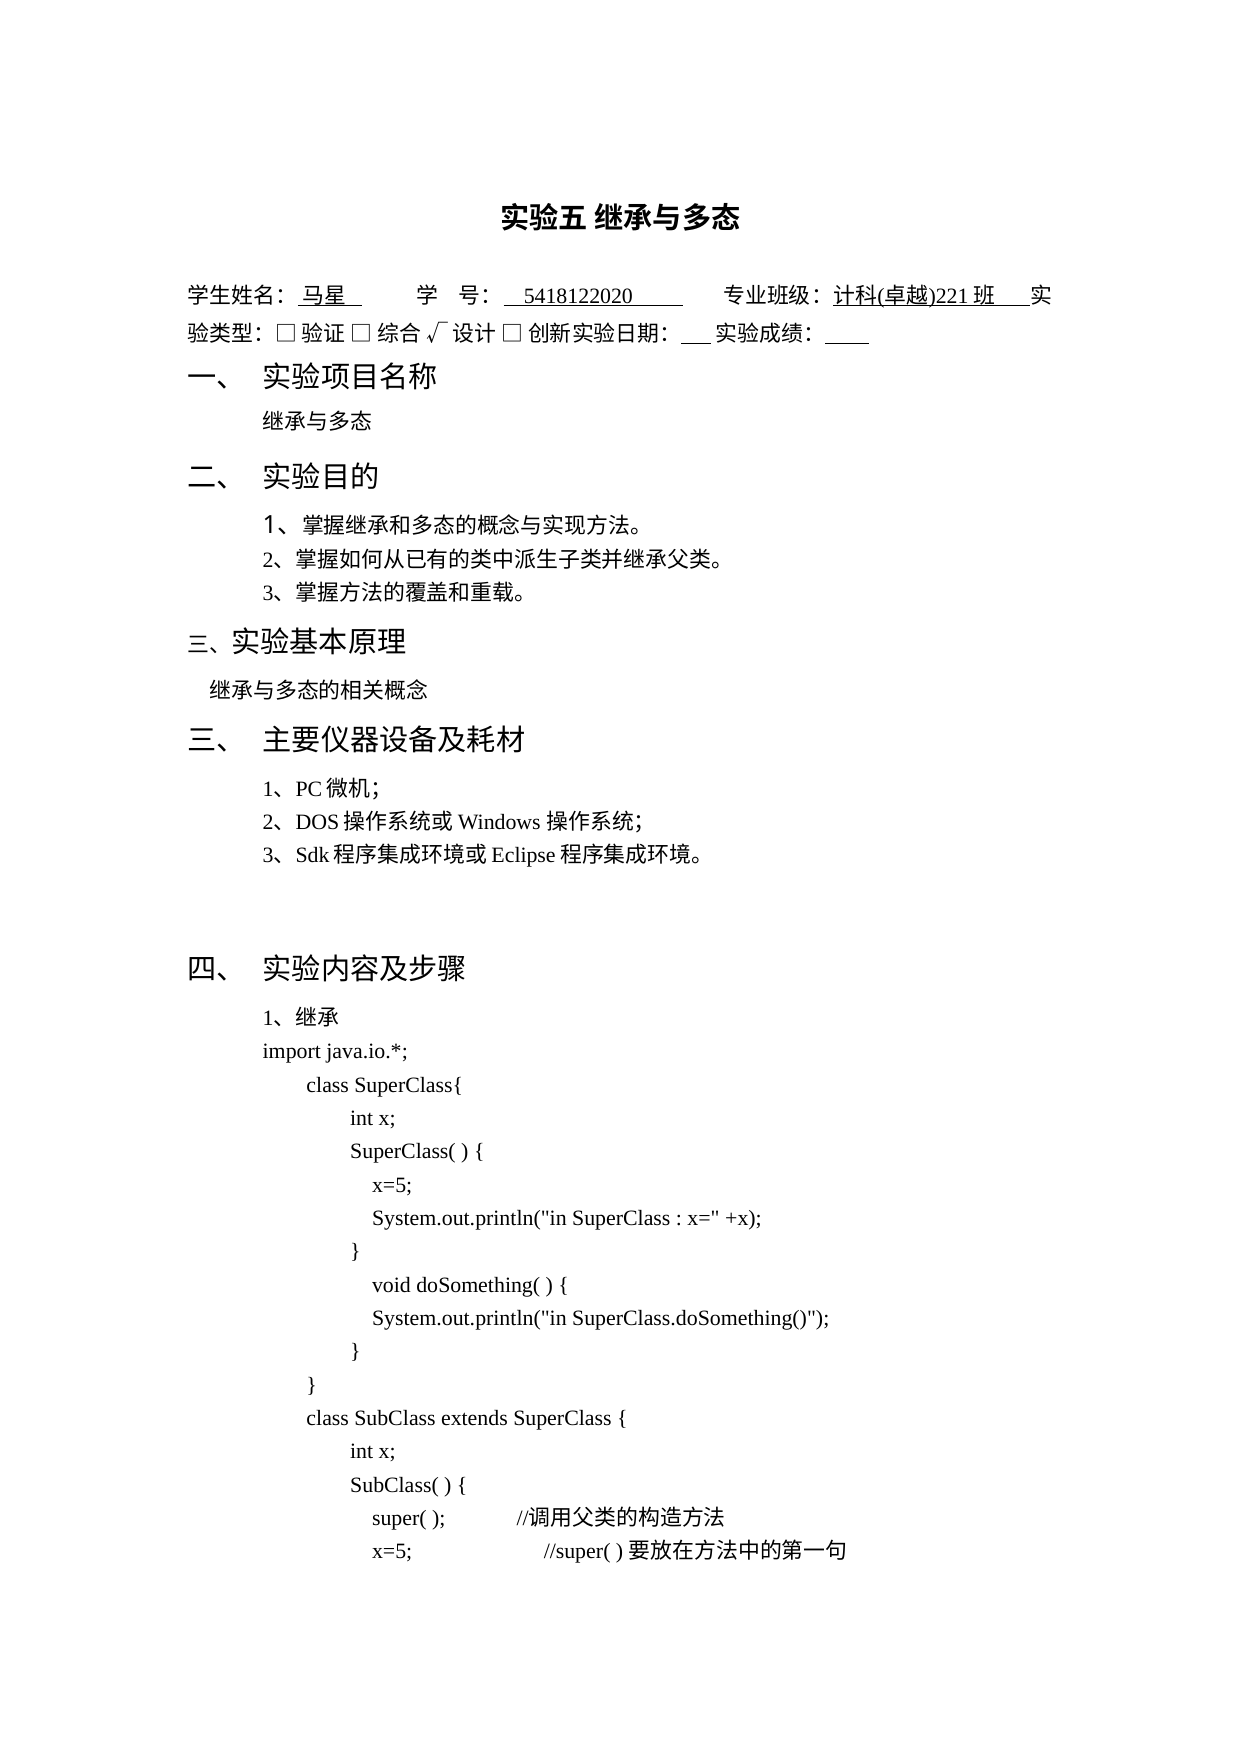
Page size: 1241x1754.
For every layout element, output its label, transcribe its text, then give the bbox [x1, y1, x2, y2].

list 主要仪器设备及耗材 [187, 705, 1053, 770]
text x=5; [262, 1166, 1053, 1199]
text 2、DOS操作系统或 Windows 操作系统； [262, 803, 1053, 836]
text 三、实验基本原理 [187, 607, 1053, 672]
list 实验项目名称 [187, 353, 1087, 396]
text import java.io.*; [262, 1032, 1053, 1066]
text void doSomething( ) { [262, 1266, 1053, 1299]
text 2、掌握如何从已有的类中派生子类并继承父类。 [262, 541, 1053, 574]
text SubClass( ) { [262, 1466, 1053, 1499]
text System.out.println("in SuperClass : x=" +x); [262, 1199, 1053, 1232]
text 继承与多态的相关概念 [187, 672, 1053, 705]
text 3、掌握方法的覆盖和重载。 [262, 574, 1053, 607]
text 继承与多态 [262, 404, 1087, 436]
text super( ); //调用父类的构造方法 [262, 1499, 1053, 1532]
list 实验目的 [187, 442, 1053, 507]
text x=5; //super( ) 要放在方法中的第一句 [262, 1532, 1053, 1566]
text 学生姓名： 马星 学 号： 5418122020 专业班级：计科(卓越)221班 实验类型：□ 验证 □ 综合 √ 设计 □ 创新实验日期： 实验成绩： [187, 278, 1053, 347]
text int x; [262, 1099, 1053, 1132]
text 1、掌握继承和多态的概念与实现方法。 [262, 507, 1053, 541]
text class SubClass extends SuperClass { [262, 1399, 1053, 1432]
text 实验五 继承与多态 [187, 194, 1053, 237]
text 1、继承 [262, 999, 1053, 1032]
text 3、Sdk程序集成环境或Eclipse程序集成环境。 [262, 836, 1053, 869]
text int x; [262, 1432, 1053, 1466]
text } [262, 1232, 1053, 1266]
list 实验内容及步骤 [187, 934, 1053, 999]
text SuperClass( ) { [262, 1132, 1053, 1166]
text } [262, 1332, 1053, 1366]
text System.out.println("in SuperClass.doSomething()"); [262, 1299, 1053, 1332]
text class SuperClass{ [262, 1066, 1053, 1099]
text } [262, 1366, 1053, 1399]
text 1、PC微机； [262, 770, 1053, 803]
